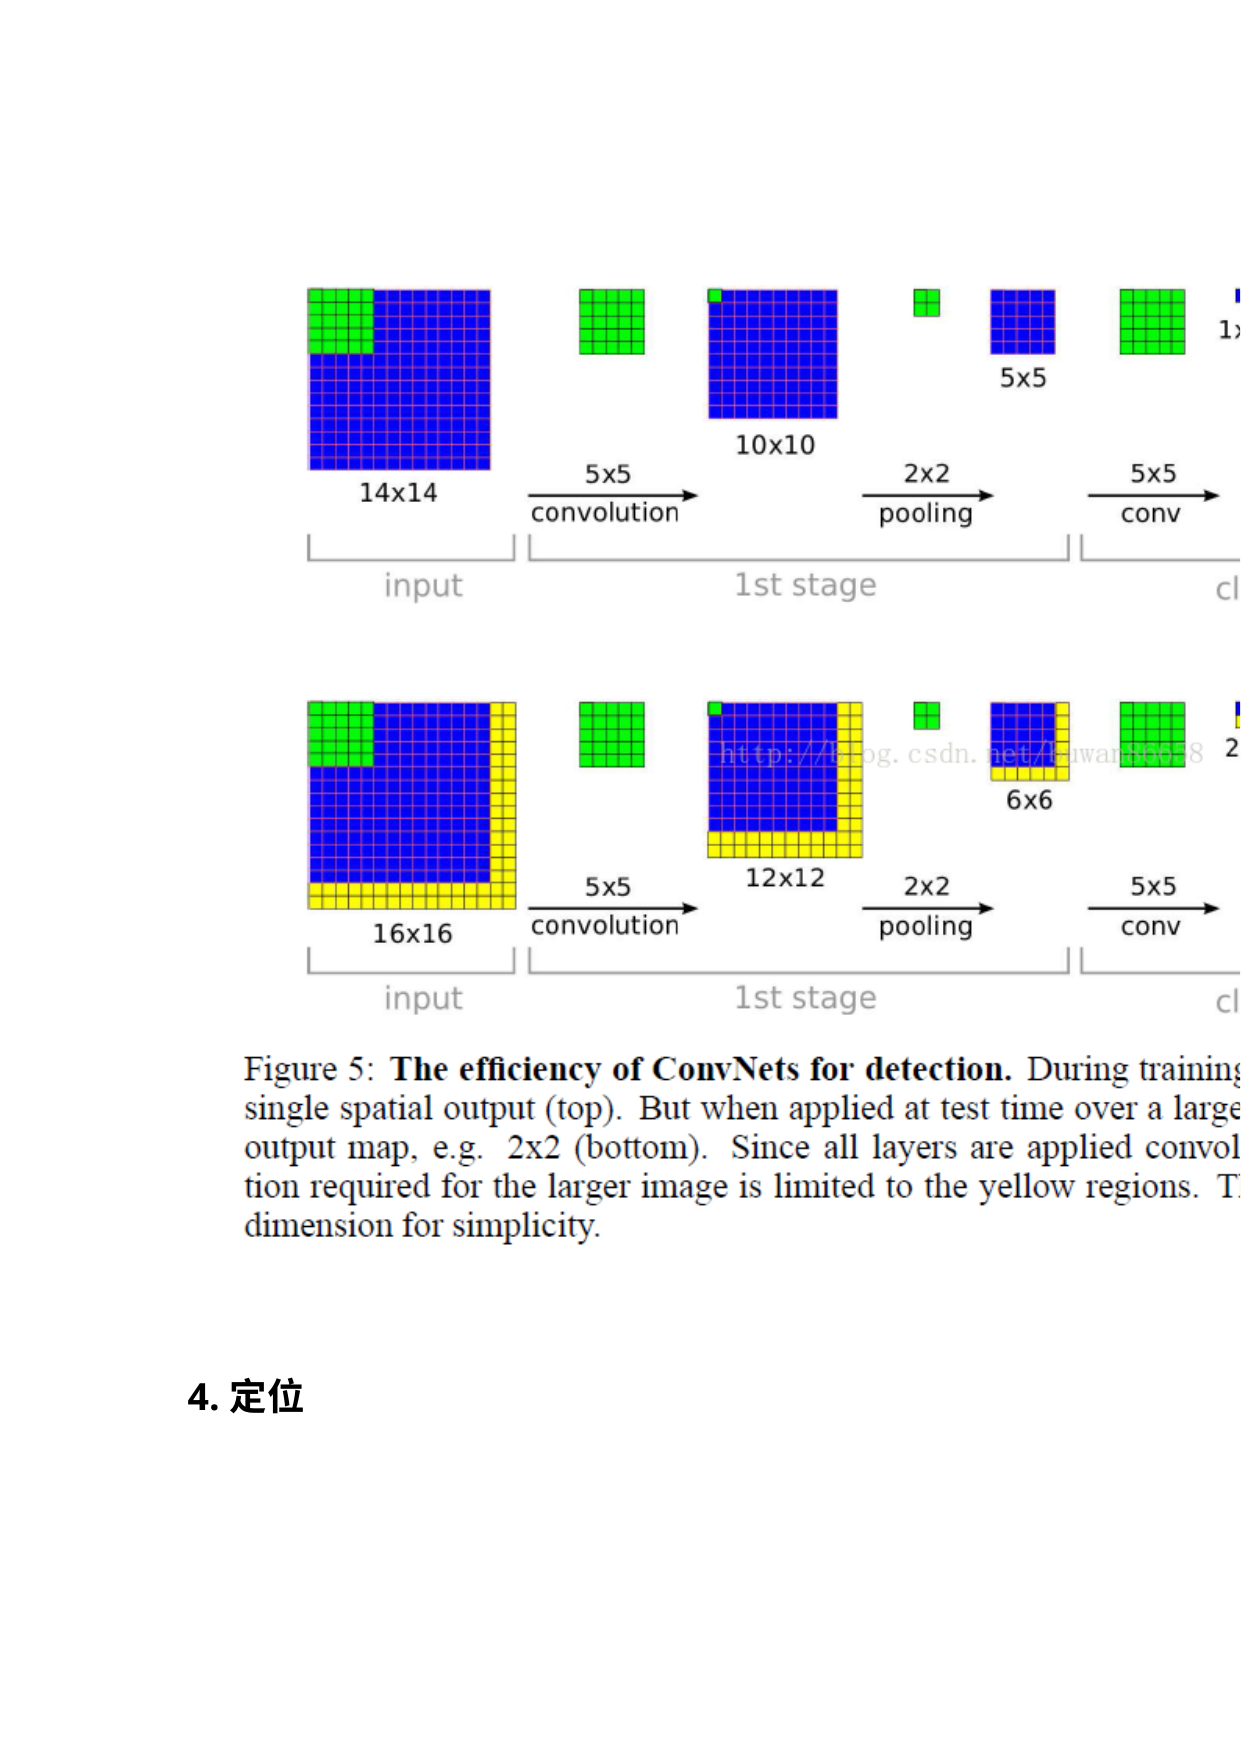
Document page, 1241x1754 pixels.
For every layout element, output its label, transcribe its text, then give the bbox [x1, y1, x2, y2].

text 4. 定位 [187, 1361, 1053, 1426]
picture [187, 162, 1241, 1312]
